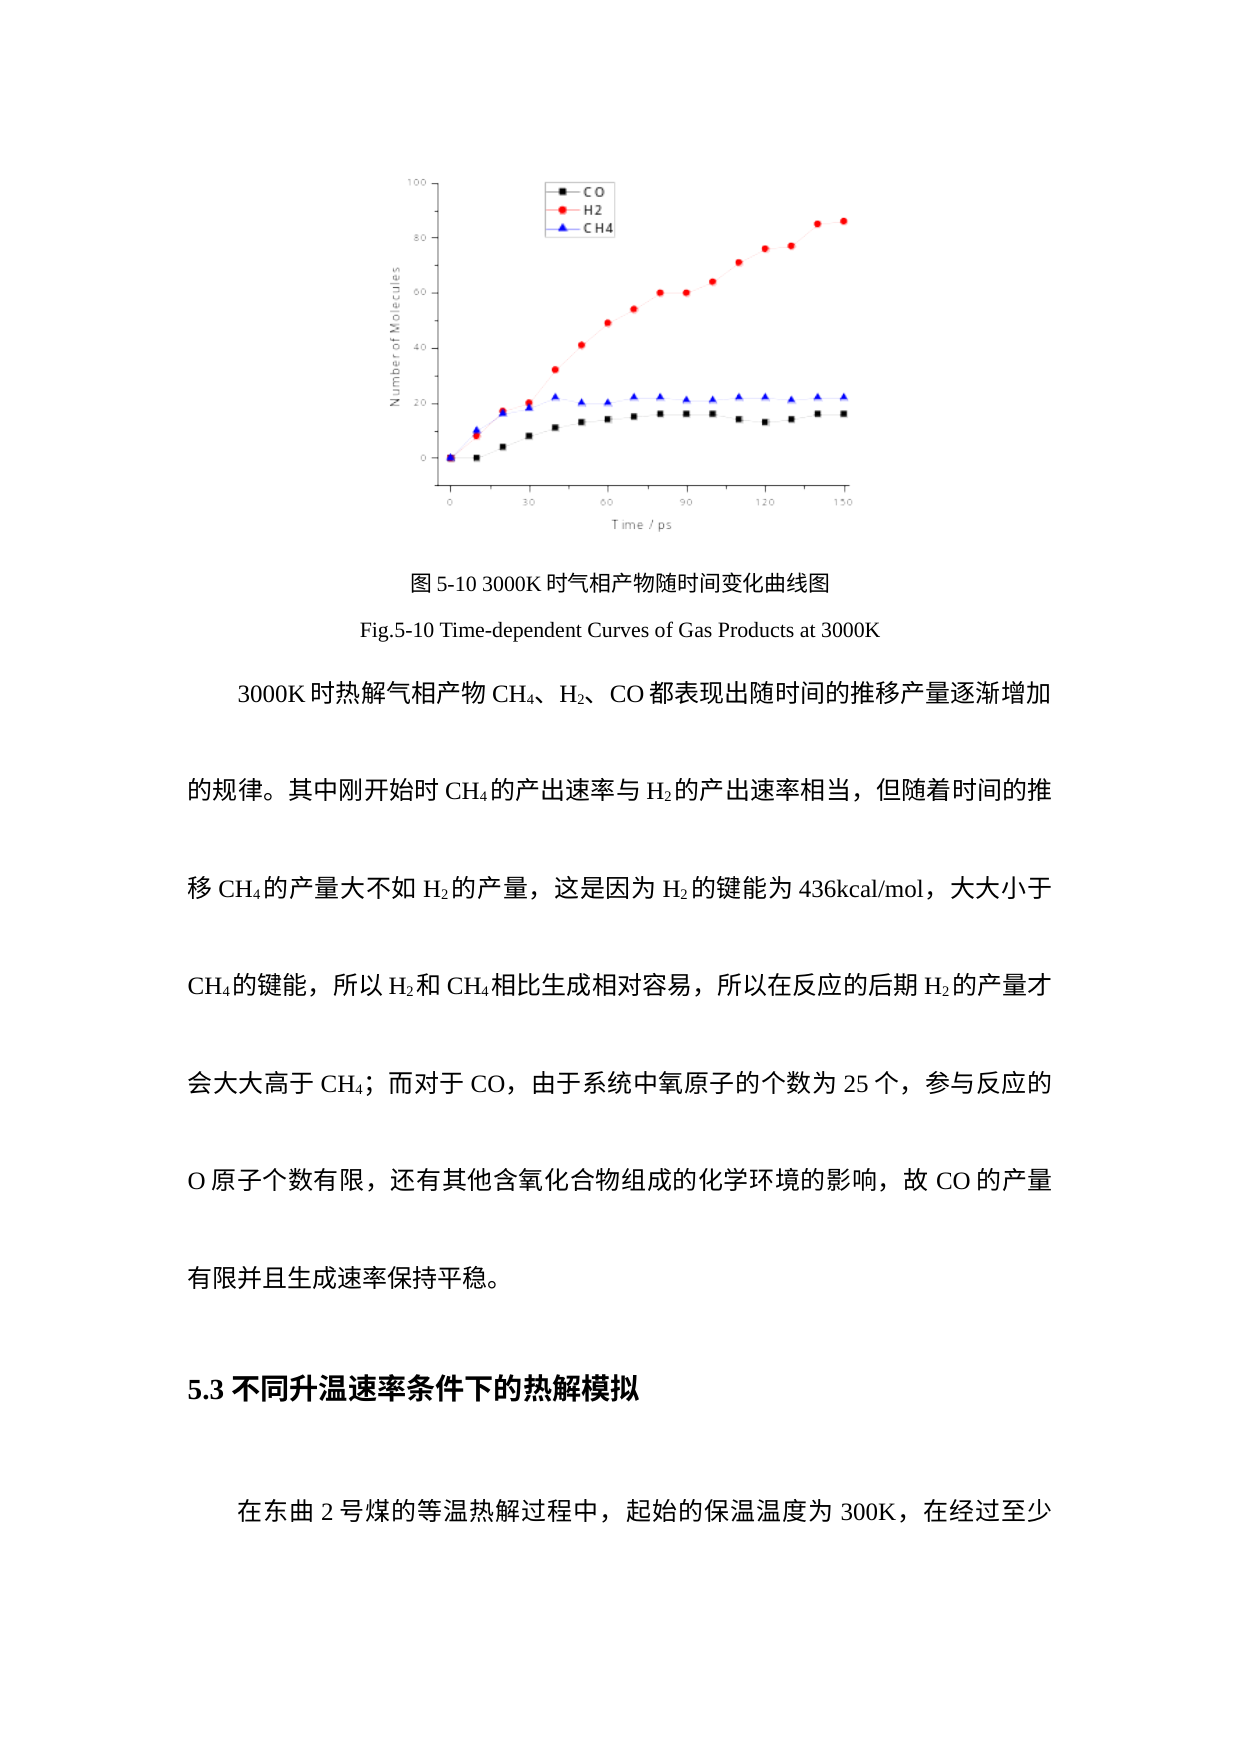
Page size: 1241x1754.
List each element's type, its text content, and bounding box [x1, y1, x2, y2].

text Fig.5-10 Time-dependent Curves of Gas Products at 3000K [187, 614, 1053, 646]
text 图5-10 3000K时气相产物随时间变化曲线图 [187, 565, 1053, 598]
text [187, 1477, 1053, 1542]
subtitle 5.3 不同升温速率条件下的热解模拟 [187, 1354, 1053, 1419]
text 3000K时热解气相产物CH4、H2、CO都表现出随时间的推移产量逐渐增加的规律。其中刚开始时CH4的产出速率与H2的产出速率相当，但随着时间的推移CH4的产量大不如H2的产量，这是因为H2的键能为436kcal/mol，大大小于CH4的键能，所以H2和CH4相比生成相对容易，所以在反应的后期H2的产量才会大大高于CH4；而对于CO，由于系统中氧原子的个数为25个，参与反应的O原子个数有限，还有其他含氧化合物组成的化学环境的影响，故CO的产量有限并且生成速率保持平稳。 [187, 659, 1053, 1309]
